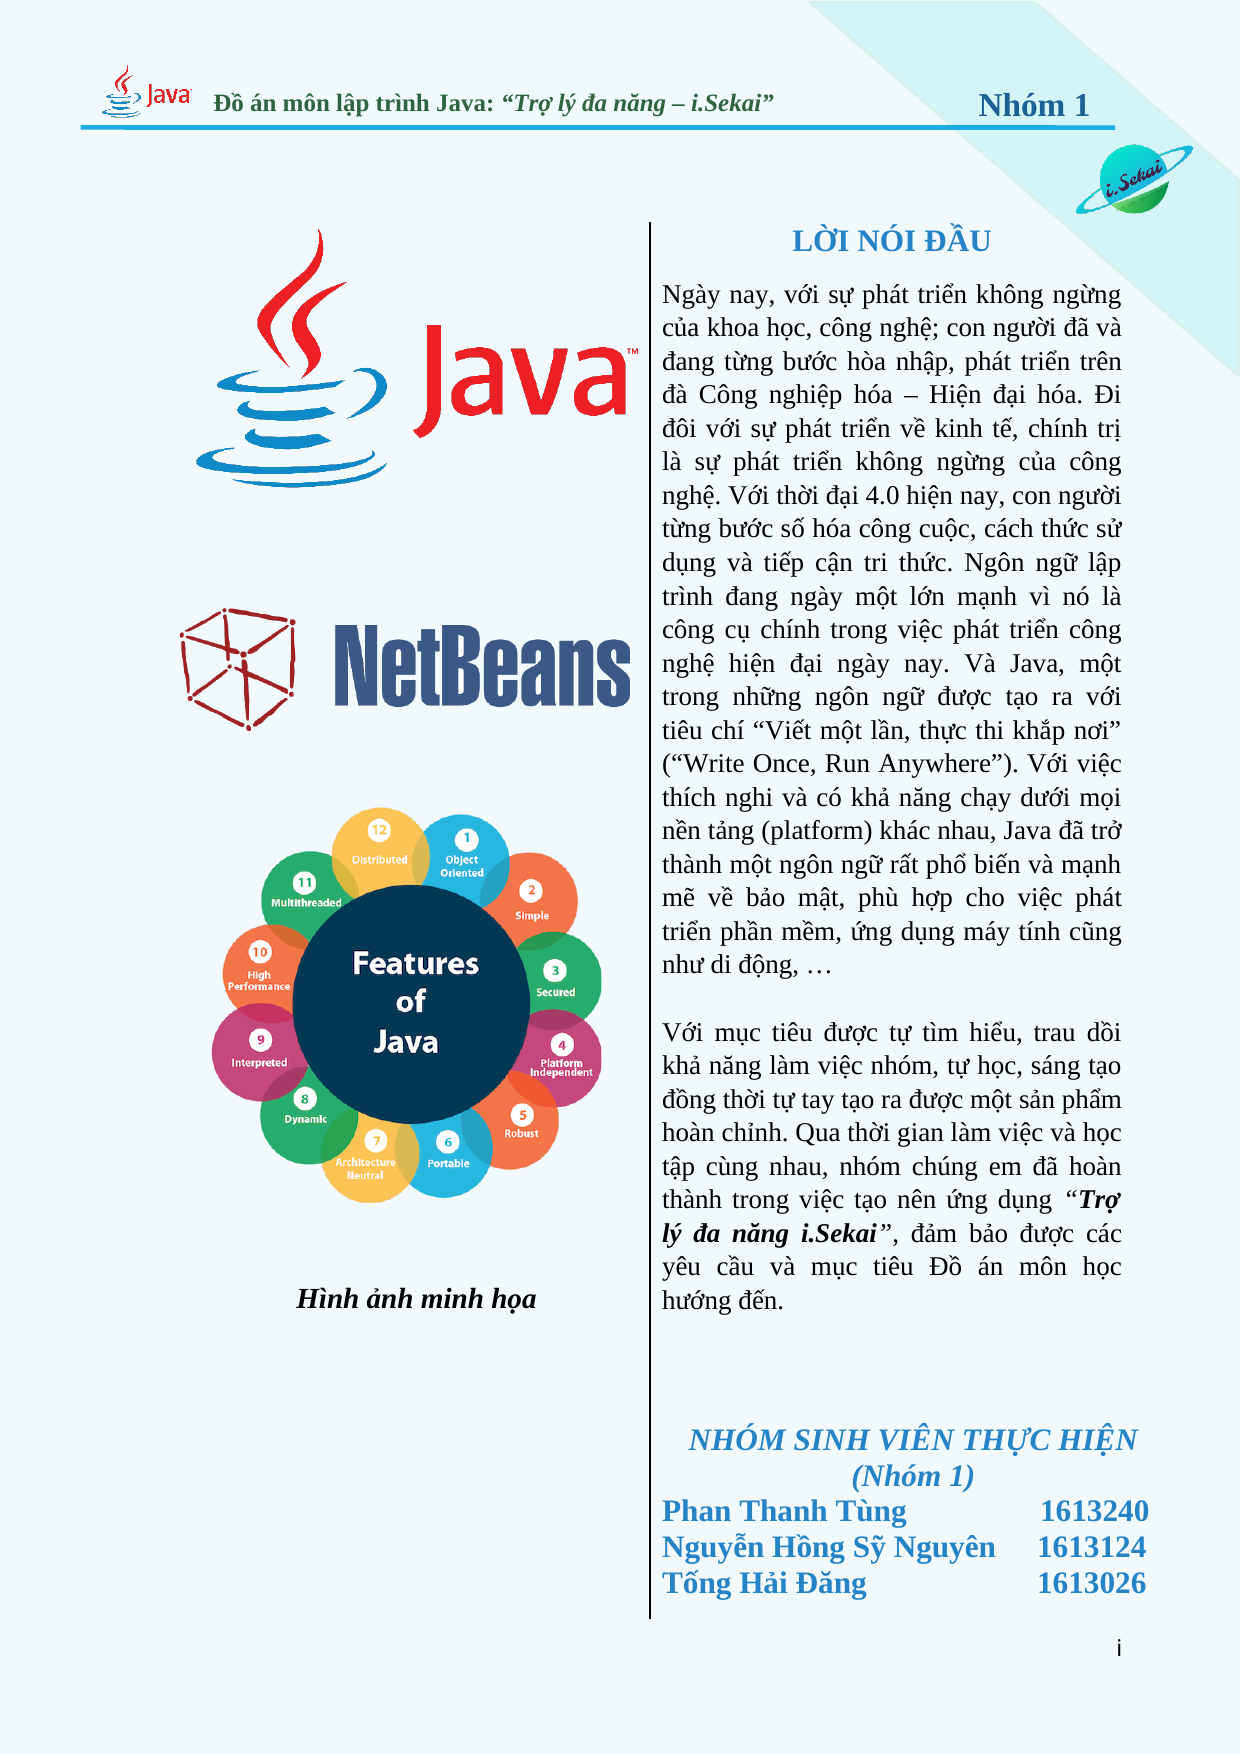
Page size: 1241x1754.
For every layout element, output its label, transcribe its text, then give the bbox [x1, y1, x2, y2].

text Tống Hải Đăng 1613026 [662, 1564, 1167, 1601]
text Ngày nay, với sự phát triển không ngừng của khoa học, công nghệ; con người đã và đang từng bước hòa nhập, phát triển trên đà Công nghiệp hóa – Hiện đại hóa. Đi đôi với sự phát triển về kinh tế, chính trị là sự phát triển không ngừng của công nghệ. Với thời đại 4.0 hiện nay, con người từng bước số hóa công cuộc, cách thức sử dụng và tiếp cận tri thức. Ngôn ngữ lập trình đang ngày một lớn mạnh vì nó là công cụ chính trong việc phát triển công nghệ hiện đại ngày nay. Và Java, một trong những ngôn ngữ được tạo ra với tiêu chí “Viết một lần, thực thi khắp nơi” (“Write Once, Run Anywhere”). Với việc thích nghi và có khả năng chạy dưới mọi nền tảng (platform) khác nhau, Java đã trở thành một ngôn ngữ rất phổ biến và mạnh mẽ về bảo mật, phù hợp cho việc phát triển phần mềm, ứng dụng máy tính cũng như di động, … [662, 278, 1122, 980]
picture [177, 222, 649, 490]
picture [98, 63, 195, 118]
picture [211, 807, 602, 1203]
picture [1071, 118, 1196, 243]
text Phan Thanh Tùng 1613240 [662, 1493, 1167, 1529]
text Nguyễn Hồng Sỹ Nguyên 1613124 [662, 1529, 1167, 1564]
picture [179, 608, 630, 731]
text lời nói đầu [662, 222, 1122, 258]
text NHÓM SINH VIÊN THỰC HIỆN (Nhóm 1) [662, 1421, 1167, 1493]
text Với mục tiêu được tự tìm hiểu, trau dồi khả năng làm việc nhóm, tự học, sáng tạo đồng thời tự tay tạo ra được một sản phẩm hoàn chỉnh. Qua thời gian làm việc và học tập cùng nhau, nhóm chúng em đã hoàn thành trong việc tạo nên ứng dụng “Trợ lý đa năng i.Sekai”, đảm bảo được các yêu cầu và mục tiêu Đồ án môn học hướng đến. [662, 1016, 1122, 1315]
